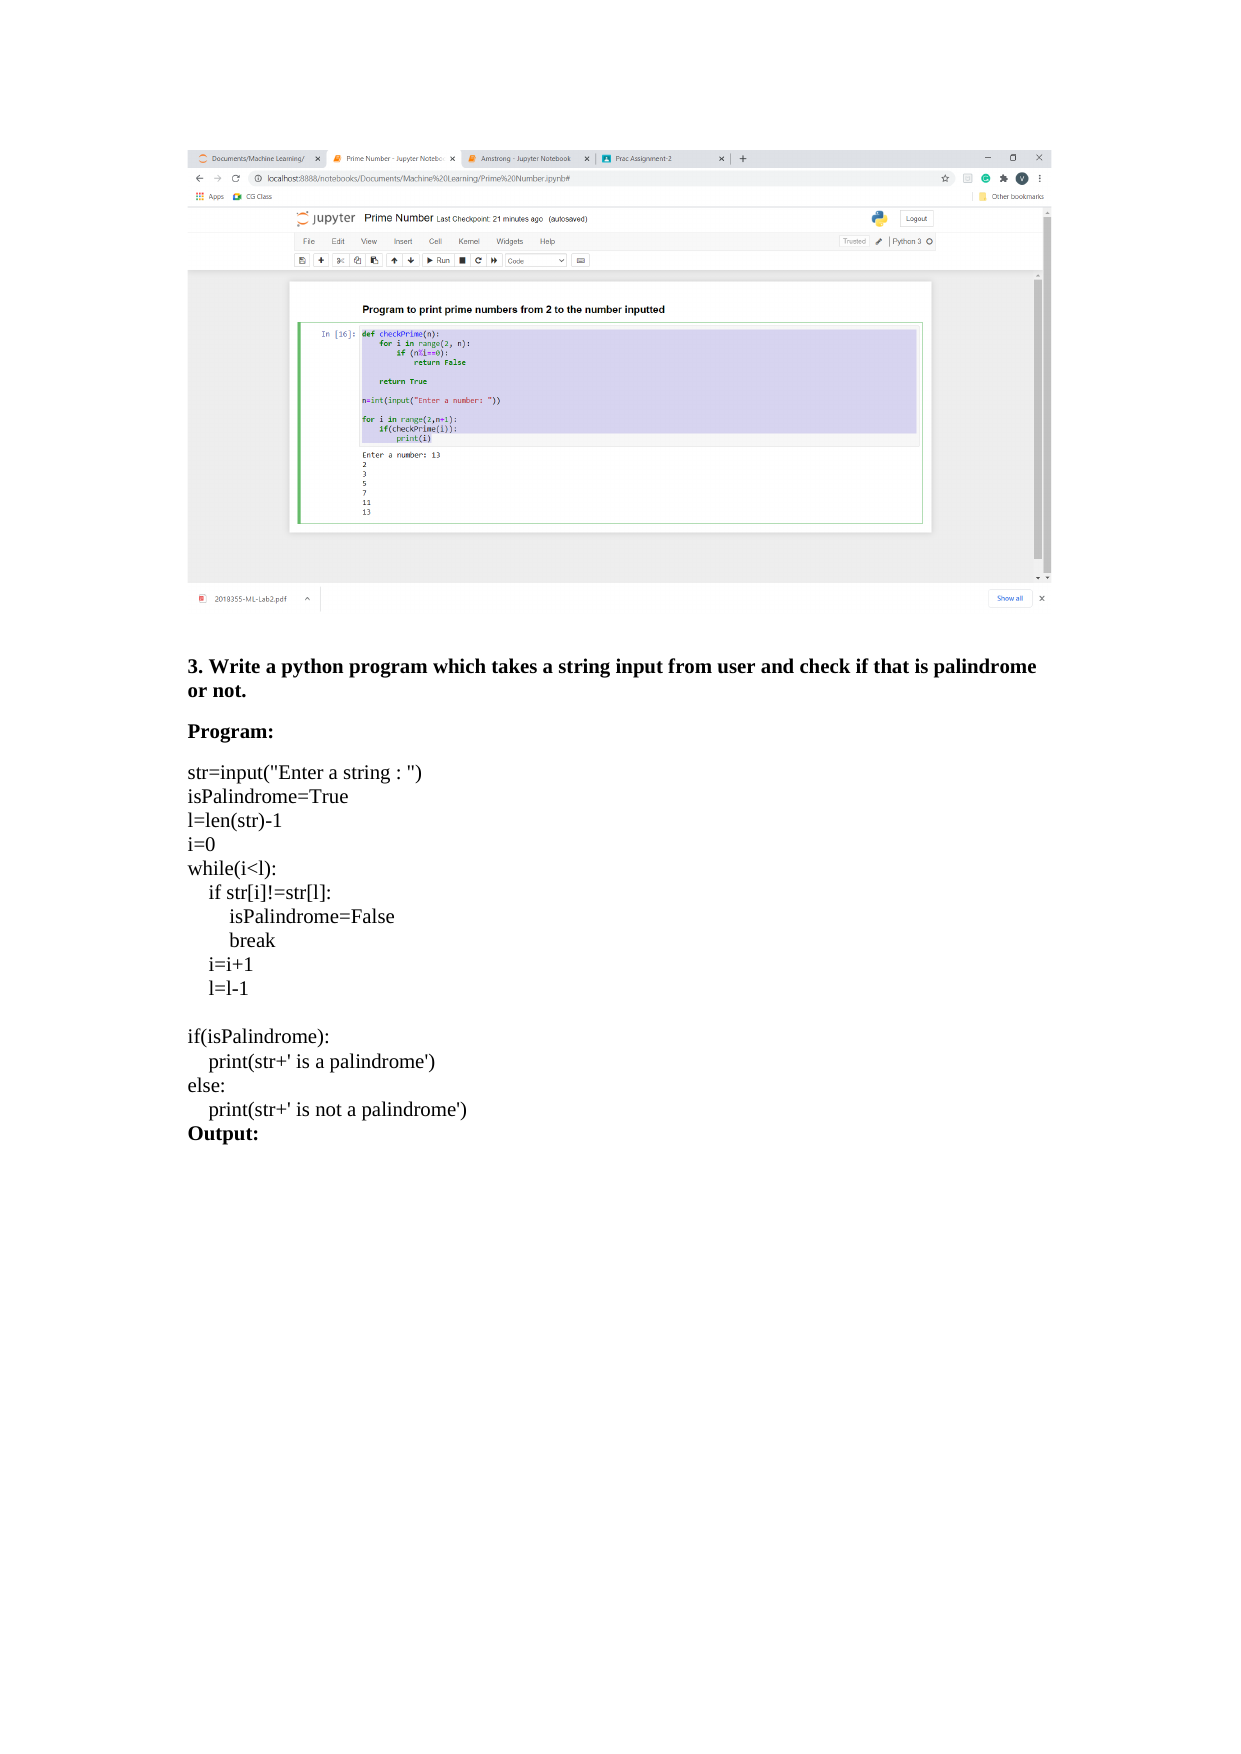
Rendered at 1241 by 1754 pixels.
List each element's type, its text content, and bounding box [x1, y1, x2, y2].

text if(isPalindrome): [187, 1024, 1053, 1048]
text i=i+1 [187, 952, 1053, 976]
text l=len(str)-1 [187, 808, 1053, 832]
text print(str+' is a palindrome') [187, 1048, 1053, 1073]
text isPalindrome=False [187, 904, 1053, 928]
text Output: [187, 1121, 1053, 1145]
text while(i<l): [187, 856, 1053, 880]
text else: [187, 1073, 1053, 1097]
text i=0 [187, 832, 1053, 856]
list Write a python program which takes a string input from user and check if that is palindrome or not. [187, 654, 1053, 702]
text print(str+' is not a palindrome') [187, 1097, 1053, 1121]
text isPalindrome=True [187, 784, 1053, 808]
picture [187, 150, 1052, 614]
list Program: [187, 719, 1053, 743]
text str=input("Enter a string : ") [187, 760, 1053, 784]
text break [187, 928, 1053, 952]
text if str[i]!=str[l]: [187, 880, 1053, 904]
text l=l-1 [187, 976, 1053, 1000]
